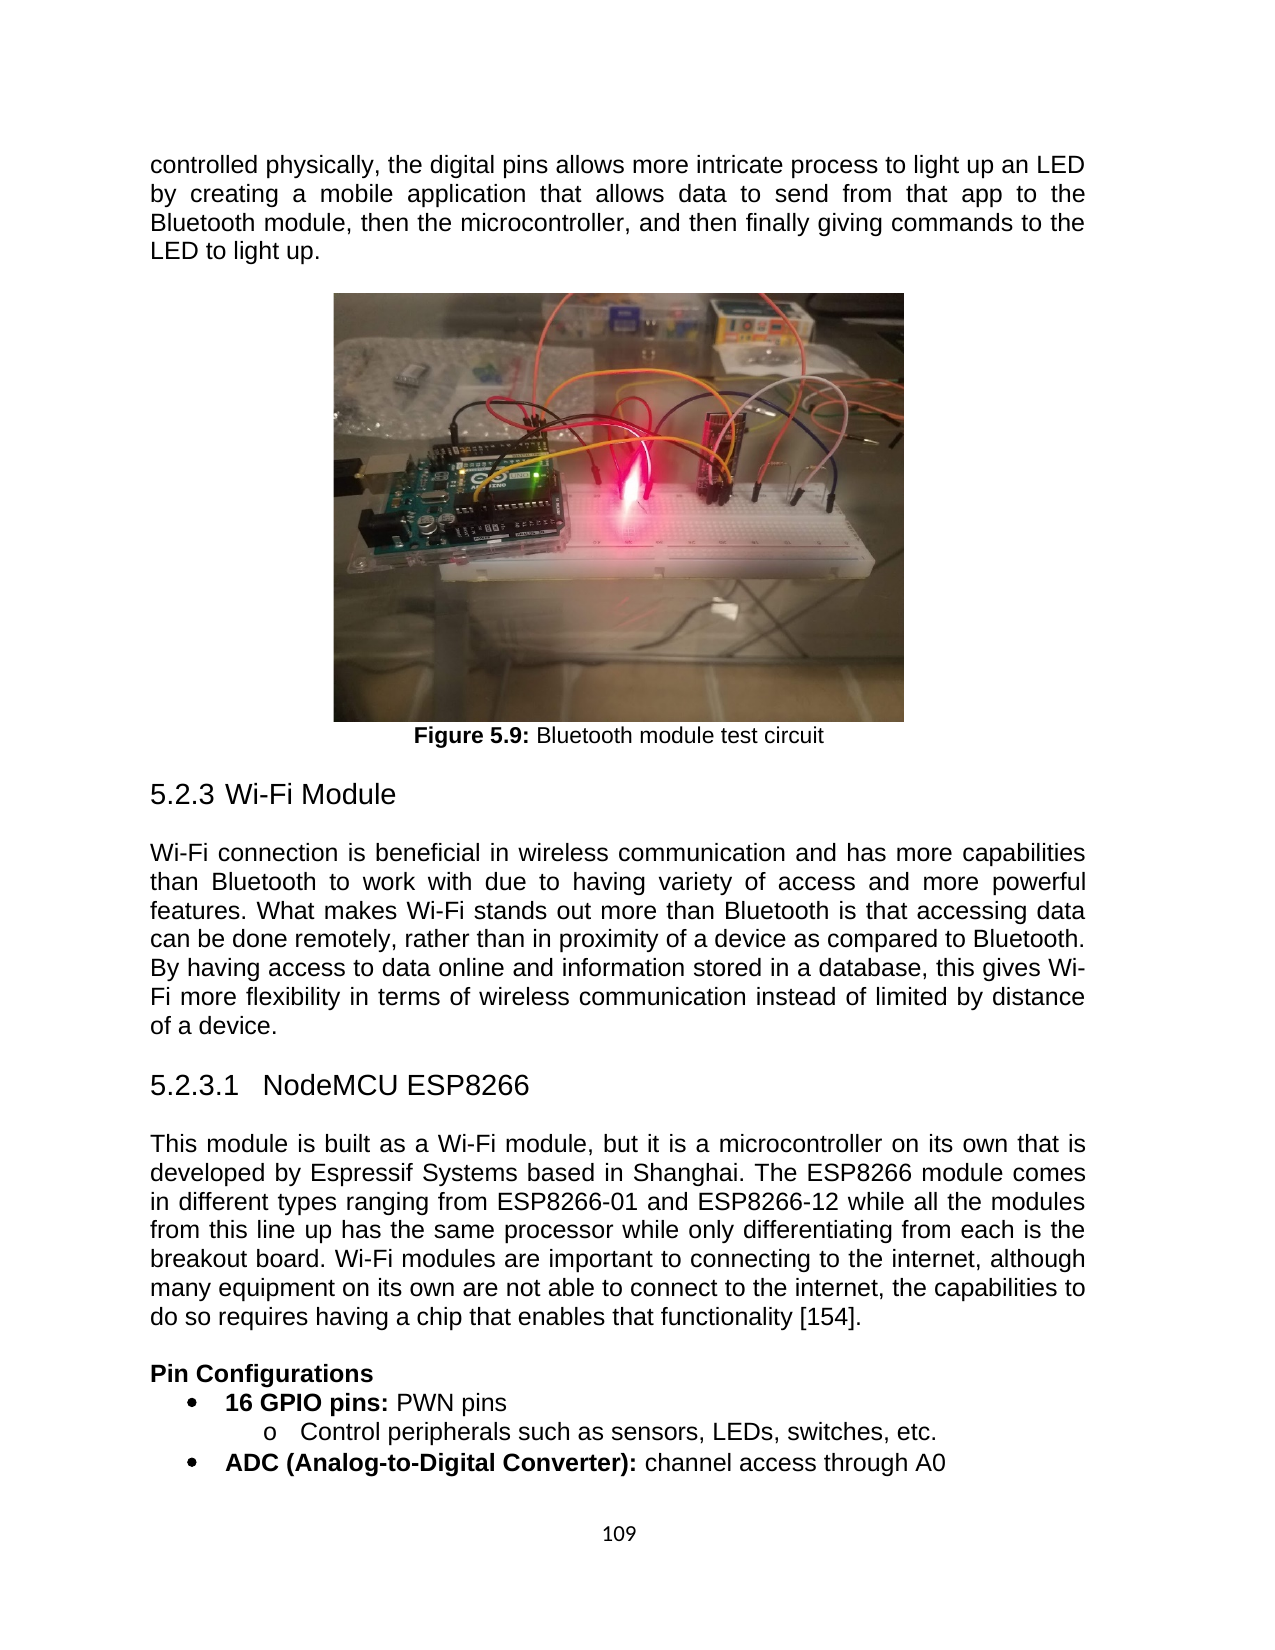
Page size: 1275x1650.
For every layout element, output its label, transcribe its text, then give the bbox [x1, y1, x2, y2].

text Pin Configurations [150, 1359, 1087, 1388]
list ADC (Analog-to-Digital Converter): channel access through A0 [187, 1448, 1087, 1476]
text Figure 5.9: Bluetooth module test circuit [150, 722, 1087, 748]
list Control peripherals such as sensors, LEDs, switches, etc. [262, 1417, 1087, 1448]
list 16 GPIO pins: PWN pins [187, 1388, 1087, 1417]
picture [333, 293, 904, 722]
text This module is built as a Wi-Fi module, but it is a microcontroller on its own that is developed by Espressif Systems based in Shanghai. The ESP8266 module comes in different types ranging from ESP8266-01 and ESP8266-12 while all the modules from this line up has the same processor while only differentiating from each is the breakout board. Wi-Fi modules are important to connecting to the internet, although many equipment on its own are not able to connect to the internet, the capabilities to do so requires having a chip that enables that functionality [154]. [150, 1129, 1087, 1330]
text Wi-Fi connection is beneficial in wireless communication and has more capabilities than Bluetooth to work with due to having variety of access and more powerful features. What makes Wi-Fi stands out more than Bluetooth is that accessing data can be done remotely, rather than in proximity of a device as compared to Bluetooth. By having access to data online and information stored in a database, this gives Wi-Fi more flexibility in terms of wireless communication instead of limited by distance of a device. [150, 838, 1087, 1039]
subtitle NodeMCU ESP8266 [150, 1067, 1087, 1101]
subtitle Wi-Fi Module [150, 777, 1087, 810]
